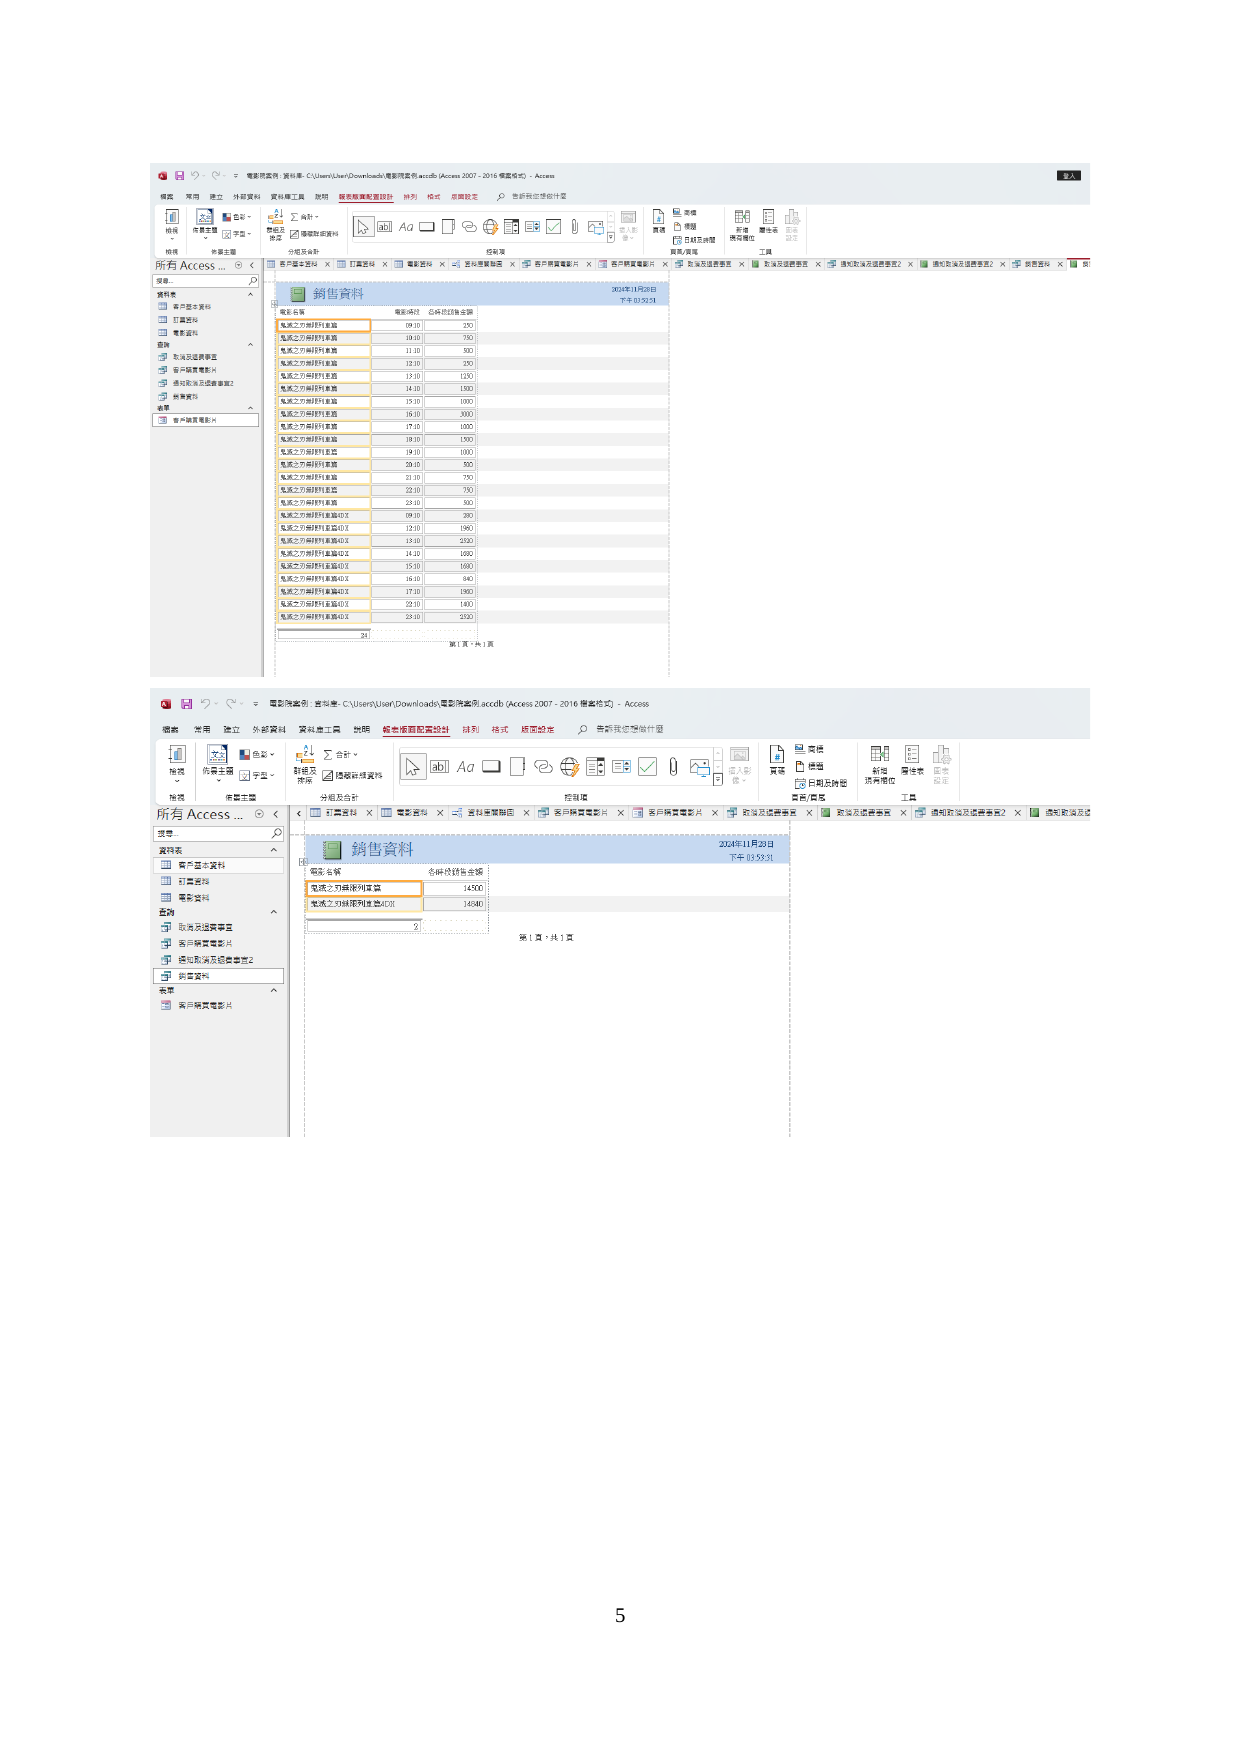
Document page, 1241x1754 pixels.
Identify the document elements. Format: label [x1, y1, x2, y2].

picture [150, 688, 1091, 1137]
picture [150, 163, 1091, 677]
